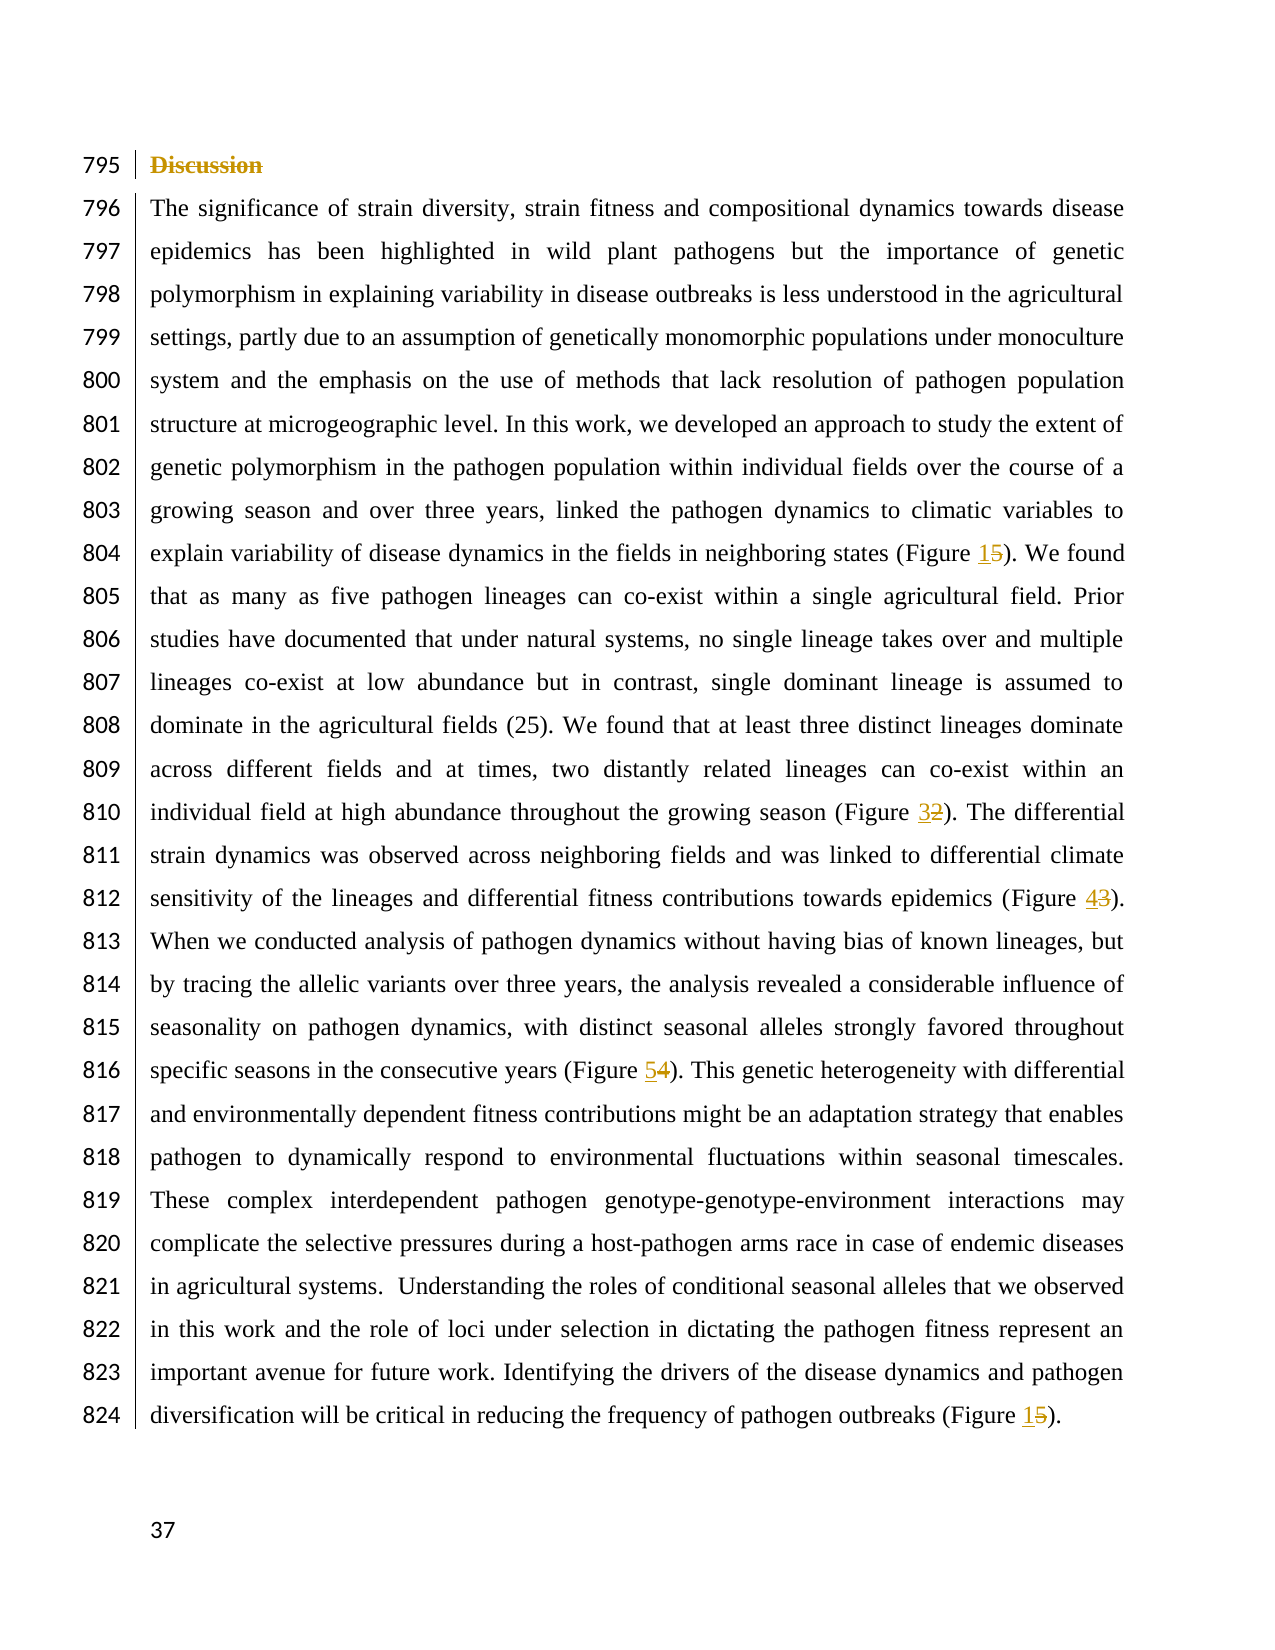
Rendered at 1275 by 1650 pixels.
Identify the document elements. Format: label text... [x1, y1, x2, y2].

text The significance of strain diversity, strain fitness and compositional dynamics towards disease epidemics has been highlighted in wild plant pathogens but the importance of genetic polymorphism in explaining variability in disease outbreaks is less understood in the agricultural settings, partly due to an assumption of genetically monomorphic populations under monoculture system and the emphasis on the use of methods that lack resolution of pathogen population structure at microgeographic level. In this work, we developed an approach to study the extent of genetic polymorphism in the pathogen population within individual fields over the course of a growing season and over three years, linked the pathogen dynamics to climatic variables to explain variability of disease dynamics in the fields in neighboring states (Figure ). We found that as many as five pathogen lineages can co-exist within a single agricultural field. Prior studies have documented that under natural systems, no single lineage takes over and multiple lineages co-exist at low abundance but in contrast, single dominant lineage is assumed to dominate in the agricultural fields (25). We found that at least three distinct lineages dominate across different fields and at times, two distantly related lineages can co-exist within an individual field at high abundance throughout the growing season (Figure ). The differential strain dynamics was observed across neighboring fields and was linked to differential climate sensitivity of the lineages and differential fitness contributions towards epidemics (Figure ). When we conducted analysis of pathogen dynamics without having bias of known lineages, but by tracing the allelic variants over three years, the analysis revealed a considerable influence of seasonality on pathogen dynamics, with distinct seasonal alleles strongly favored throughout specific seasons in the consecutive years (Figure ). This genetic heterogeneity with differential and environmentally dependent fitness contributions might be an adaptation strategy that enables pathogen to dynamically respond to environmental fluctuations within seasonal timescales. These complex interdependent pathogen genotype-genotype-environment interactions may complicate the selective pressures during a host-pathogen arms race in case of endemic diseases in agricultural systems. Understanding the roles of conditional seasonal alleles that we observed in this work and the role of loci under selection in dictating the pathogen fitness represent an important avenue for future work. Identifying the drivers of the disease dynamics and pathogen diversification will be critical in reducing the frequency of pathogen outbreaks (Figure ). [150, 193, 1125, 1429]
